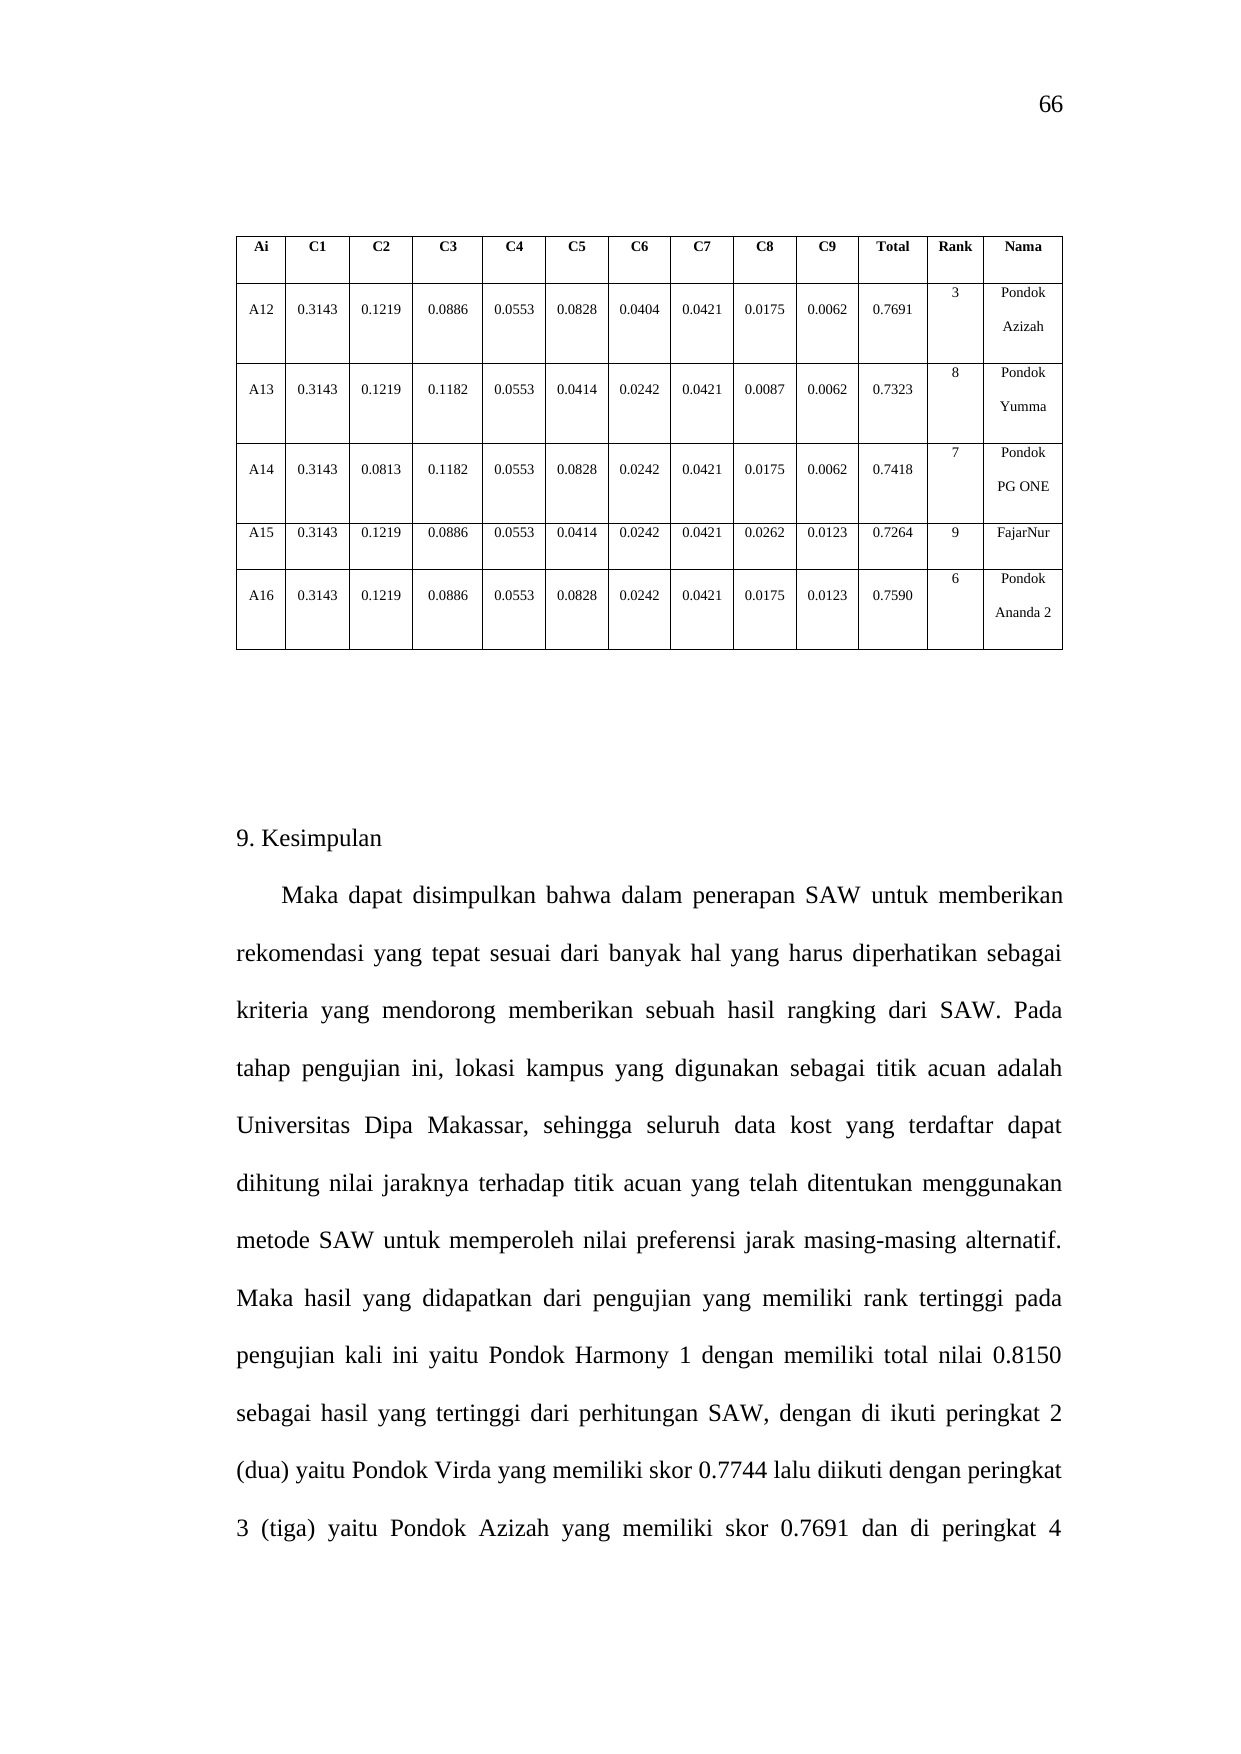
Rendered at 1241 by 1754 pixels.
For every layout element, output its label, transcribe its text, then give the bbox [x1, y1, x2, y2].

table_cell 0.0062 [797, 364, 858, 443]
table_header C6 [609, 237, 670, 283]
table_cell 0.0421 [671, 524, 733, 569]
table_cell 0.0242 [609, 524, 670, 569]
text 9. Kesimpulan [236, 823, 1063, 851]
table_cell A14 [237, 444, 285, 523]
table_cell Pondok Azizah [984, 284, 1062, 363]
table_cell 0.0886 [413, 284, 482, 363]
table_cell Pondok Yumma [984, 364, 1062, 443]
table_cell 0.0553 [483, 524, 545, 569]
table_header C7 [671, 237, 733, 283]
table_cell 0.0421 [671, 570, 733, 649]
table_cell 0.0828 [546, 444, 608, 523]
table_header C1 [286, 237, 349, 283]
table_cell 7 [928, 444, 983, 523]
table_header C5 [546, 237, 608, 283]
table_cell 0.0553 [483, 570, 545, 649]
table_cell 0.7691 [859, 284, 927, 363]
table_cell 0.0123 [797, 570, 858, 649]
table_cell 0.7418 [859, 444, 927, 523]
table_cell 0.0175 [734, 570, 796, 649]
table_cell 0.0421 [671, 284, 733, 363]
table_cell 9 [928, 524, 983, 569]
table_cell A15 [237, 524, 285, 569]
table_cell 0.1219 [350, 364, 412, 443]
table_cell A12 [237, 284, 285, 363]
table_cell 6 [928, 570, 983, 649]
table_cell A16 [237, 570, 285, 649]
table_header Nama [984, 237, 1062, 283]
table_cell 0.1219 [350, 570, 412, 649]
table_cell 0.0175 [734, 444, 796, 523]
table_cell 0.0828 [546, 570, 608, 649]
table_cell 8 [928, 364, 983, 443]
table_cell 0.0087 [734, 364, 796, 443]
table_cell 0.0553 [483, 284, 545, 363]
table_cell Pondok Ananda 2 [984, 570, 1062, 649]
table_cell 0.0414 [546, 524, 608, 569]
table_cell 0.0553 [483, 444, 545, 523]
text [236, 880, 1063, 1541]
table_cell 0.3143 [286, 570, 349, 649]
table_header C2 [350, 237, 412, 283]
table_header C8 [734, 237, 796, 283]
table_cell 0.0886 [413, 570, 482, 649]
table_cell 0.0553 [483, 364, 545, 443]
table_cell 0.0813 [350, 444, 412, 523]
table_cell 0.0414 [546, 364, 608, 443]
table_header Rank [928, 237, 983, 283]
table_cell Pondok PG ONE [984, 444, 1062, 523]
table_header C4 [483, 237, 545, 283]
table_cell 0.3143 [286, 444, 349, 523]
table_cell 3 [928, 284, 983, 363]
table_cell 0.3143 [286, 284, 349, 363]
table_cell 0.0421 [671, 444, 733, 523]
table_cell 0.7590 [859, 570, 927, 649]
table_cell 0.0421 [671, 364, 733, 443]
table_cell FajarNur [984, 524, 1062, 569]
table_cell 0.0242 [609, 364, 670, 443]
table_cell 0.0062 [797, 444, 858, 523]
table_cell 0.7323 [859, 364, 927, 443]
table_cell 0.0404 [609, 284, 670, 363]
table_cell 0.3143 [286, 364, 349, 443]
table_cell 0.0062 [797, 284, 858, 363]
table_cell 0.0262 [734, 524, 796, 569]
table_cell 0.0828 [546, 284, 608, 363]
table_cell 0.0886 [413, 524, 482, 569]
table_cell 0.1182 [413, 444, 482, 523]
table_header C3 [413, 237, 482, 283]
table_cell 0.1219 [350, 524, 412, 569]
table_cell 0.1219 [350, 284, 412, 363]
table_header C9 [797, 237, 858, 283]
table_cell 0.0175 [734, 284, 796, 363]
table_cell 0.7264 [859, 524, 927, 569]
table_cell 0.0242 [609, 444, 670, 523]
table_cell 0.0123 [797, 524, 858, 569]
table_cell 0.1182 [413, 364, 482, 443]
table_header Total [859, 237, 927, 283]
table_header Ai [237, 237, 285, 283]
table_cell 0.0242 [609, 570, 670, 649]
table_cell 0.3143 [286, 524, 349, 569]
table_cell A13 [237, 364, 285, 443]
